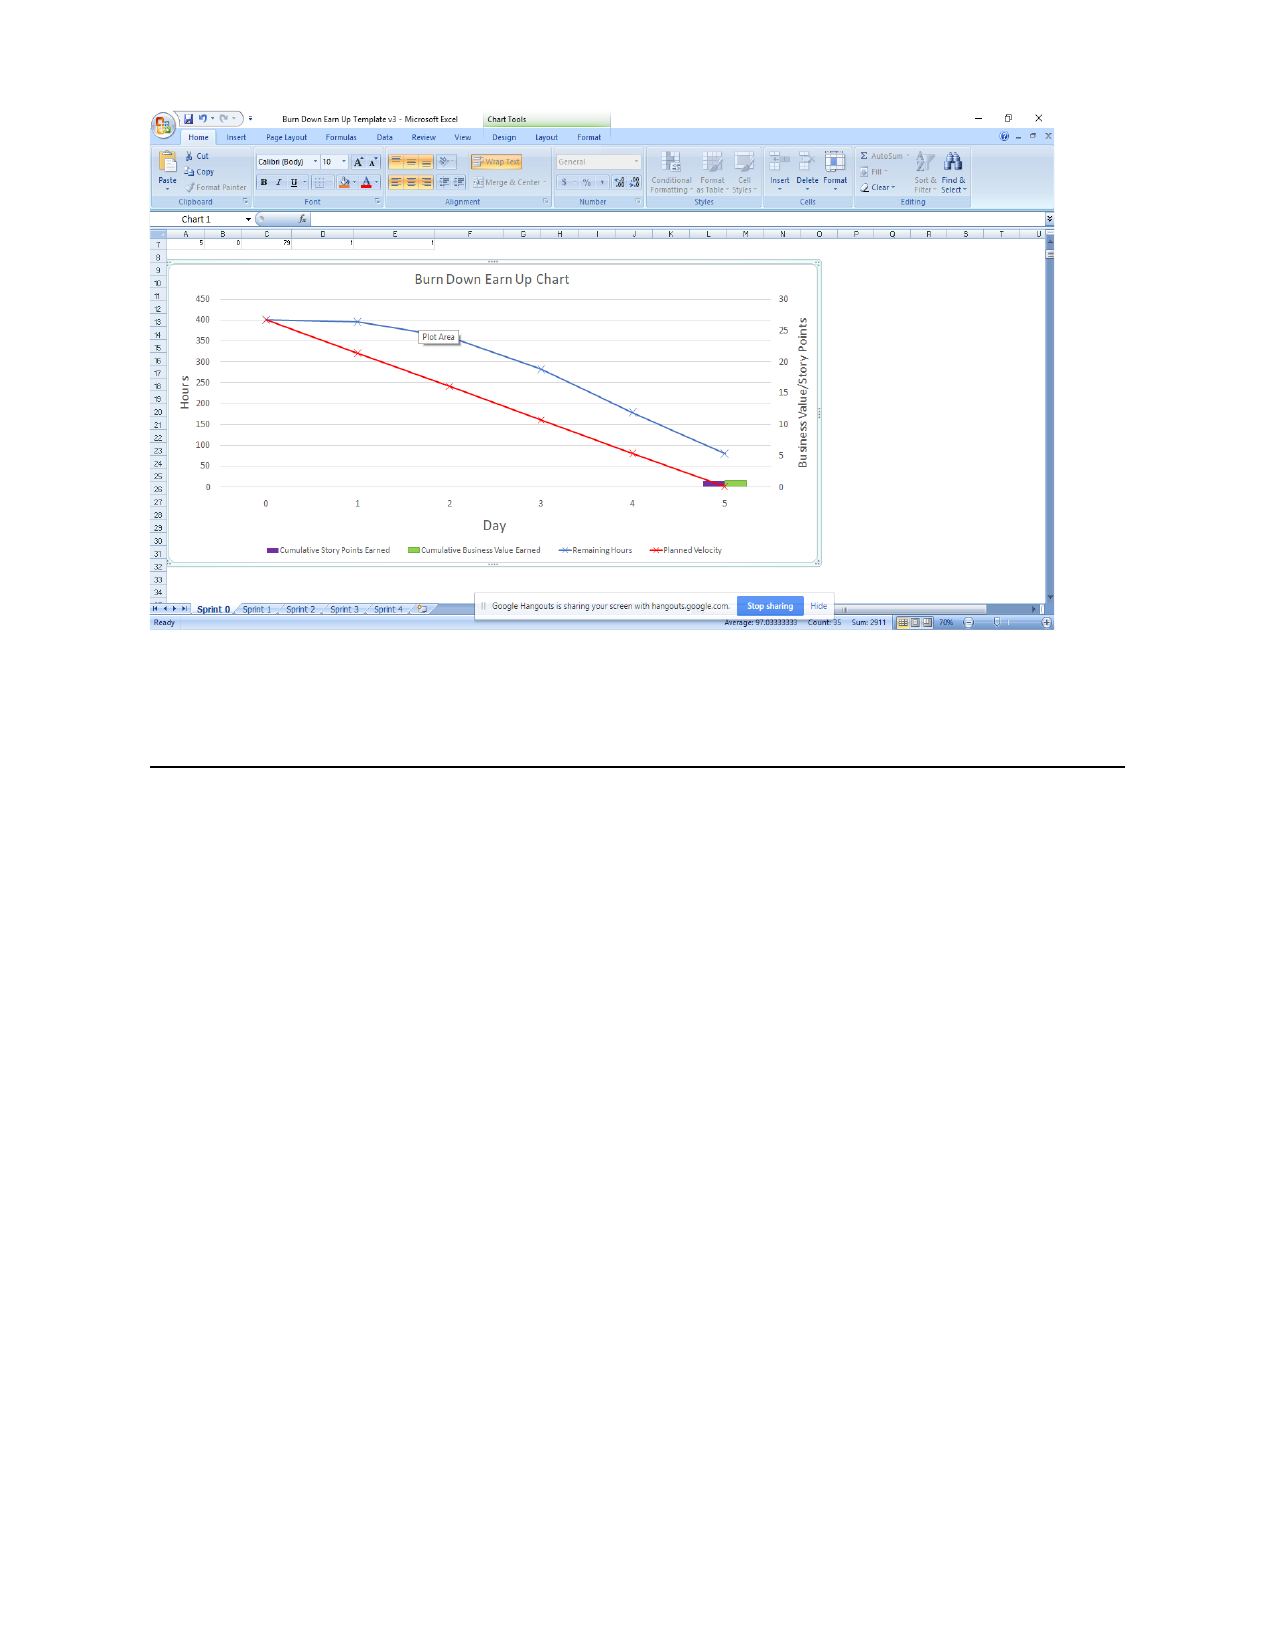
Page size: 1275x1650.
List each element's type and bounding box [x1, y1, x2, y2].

picture [149, 110, 1055, 630]
